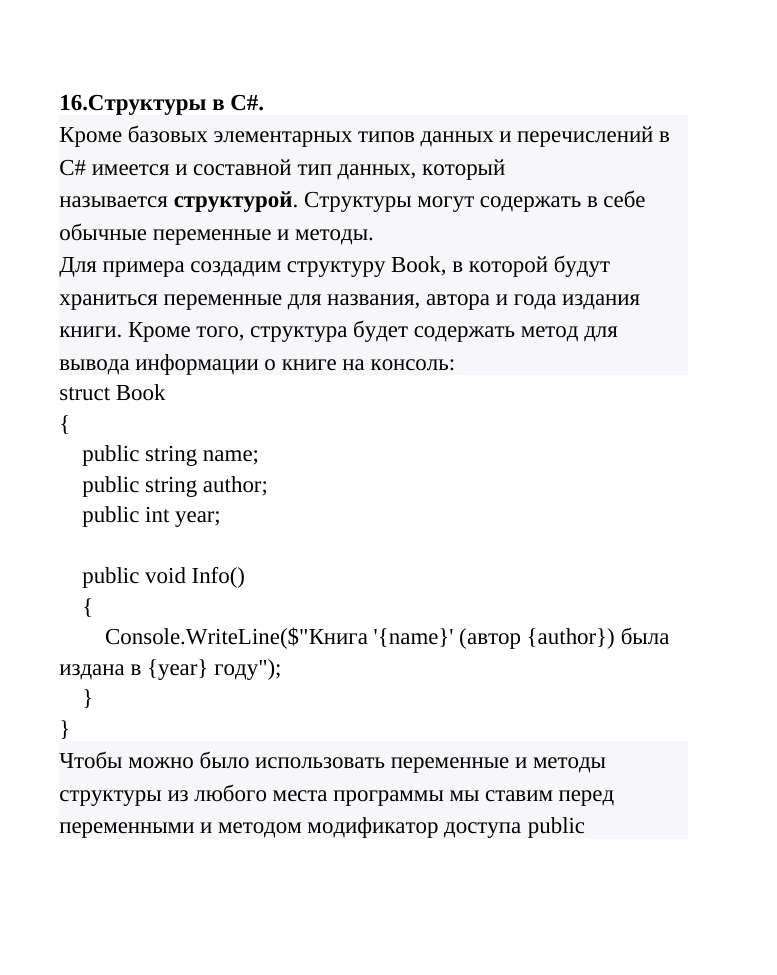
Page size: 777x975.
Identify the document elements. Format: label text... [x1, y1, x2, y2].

text } [59, 711, 688, 741]
text Console.WriteLine($"Книга '{name}' (автор {author}) была издана в {year} году"); [59, 619, 688, 680]
text public string author; [59, 467, 688, 497]
text public void Info() [59, 558, 688, 589]
text Кроме базовых элементарных типов данных и перечислений в C# имеется и составной тип данных, который называется структурой. Структуры могут содержать в себе обычные переменные и методы. [59, 115, 688, 245]
text public int year; [59, 497, 688, 528]
text } [59, 680, 688, 711]
subtitle 16.Структуры в C#. [59, 89, 688, 115]
text { [59, 589, 688, 619]
text struct Book [59, 375, 688, 406]
text Чтобы можно было использовать переменные и методы структуры из любого места программы мы ставим перед переменными и методом модификатор доступа public [59, 741, 688, 839]
text { [59, 406, 688, 436]
text public string name; [59, 436, 688, 467]
text Для примера создадим структуру Book, в которой будут храниться переменные для названия, автора и года издания книги. Кроме того, структура будет содержать метод для вывода информации о книге на консоль: [59, 245, 688, 375]
